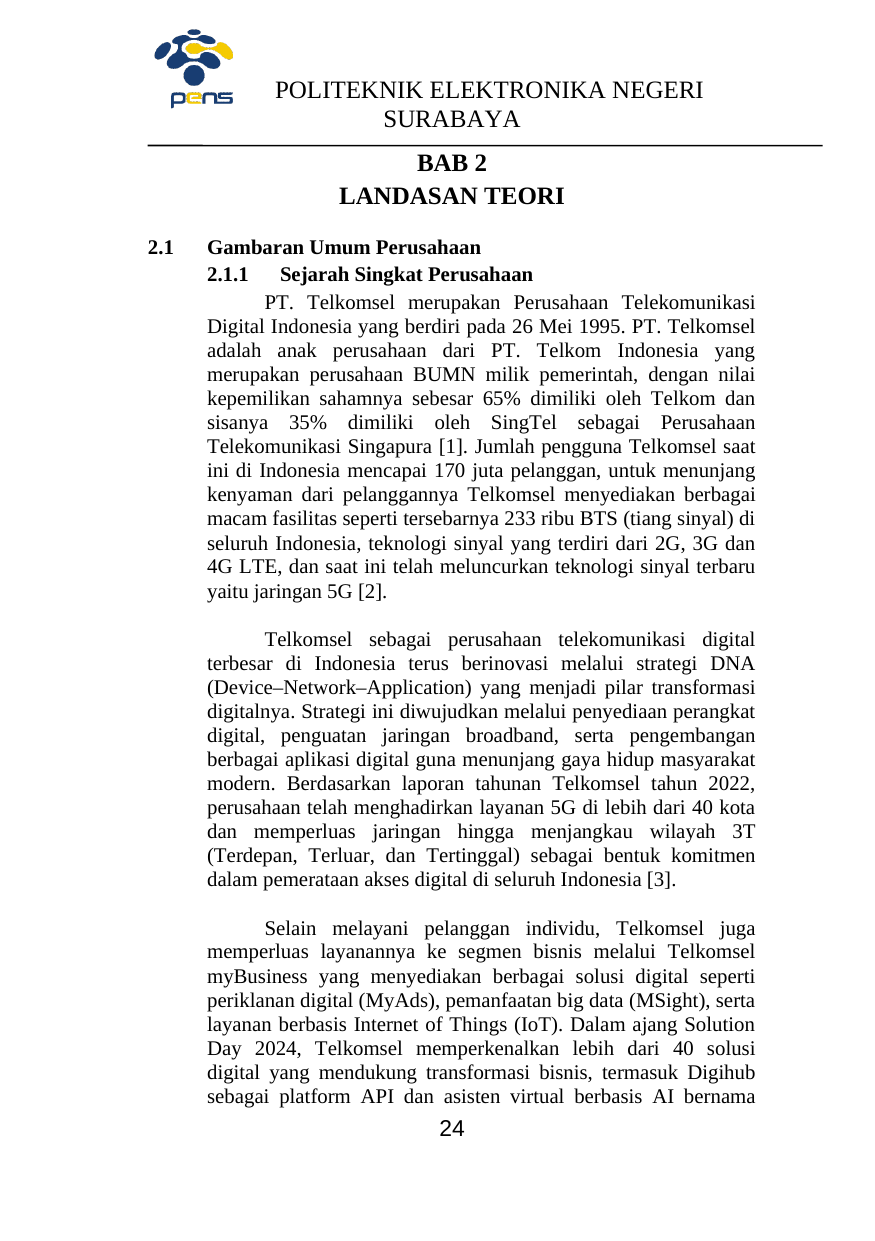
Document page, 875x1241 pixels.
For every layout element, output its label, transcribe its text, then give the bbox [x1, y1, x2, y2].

text LANDASAN TEORI [148, 181, 756, 209]
text PT. Telkomsel merupakan Perusahaan Telekomunikasi Digital Indonesia yang berdiri pada 26 Mei 1995. PT. Telkomsel adalah anak perusahaan dari PT. Telkom Indonesia yang merupakan perusahaan BUMN milik pemerintah, dengan nilai kepemilikan sahamnya sebesar 65% dimiliki oleh Telkom dan sisanya 35% dimiliki oleh SingTel sebagai Perusahaan Telekomunikasi Singapura [1]. Jumlah pengguna Telkomsel saat ini di Indonesia mencapai 170 juta pelanggan, untuk menunjang kenyaman dari pelanggannya Telkomsel menyediakan berbagai macam fasilitas seperti tersebarnya 233 ribu BTS (tiang sinyal) di seluruh Indonesia, teknologi sinyal yang terdiri dari 2G, 3G dan 4G LTE, dan saat ini telah meluncurkan teknologi sinyal terbaru yaitu jaringan 5G [2]. [207, 290, 756, 603]
text Telkomsel sebagai perusahaan telekomunikasi digital terbesar di Indonesia terus berinovasi melalui strategi DNA (Device–Network–Application) yang menjadi pilar transformasi digitalnya. Strategi ini diwujudkan melalui penyediaan perangkat digital, penguatan jaringan broadband, serta pengembangan berbagai aplikasi digital guna menunjang gaya hidup masyarakat modern. Berdasarkan laporan tahunan Telkomsel tahun 2022, perusahaan telah menghadirkan layanan 5G di lebih dari 40 kota dan memperluas jaringan hingga menjangkau wilayah 3T (Terdepan, Terluar, dan Tertinggal) sebagai bentuk komitmen dalam pemerataan akses digital di seluruh Indonesia [3]. [207, 627, 756, 891]
picture [147, 22, 242, 117]
subtitle Gambaran Umum Perusahaan [148, 234, 756, 259]
subtitle 2.1.1 Sejarah Singkat Perusahaan [207, 262, 756, 286]
subtitle BAB 2 [148, 148, 756, 176]
